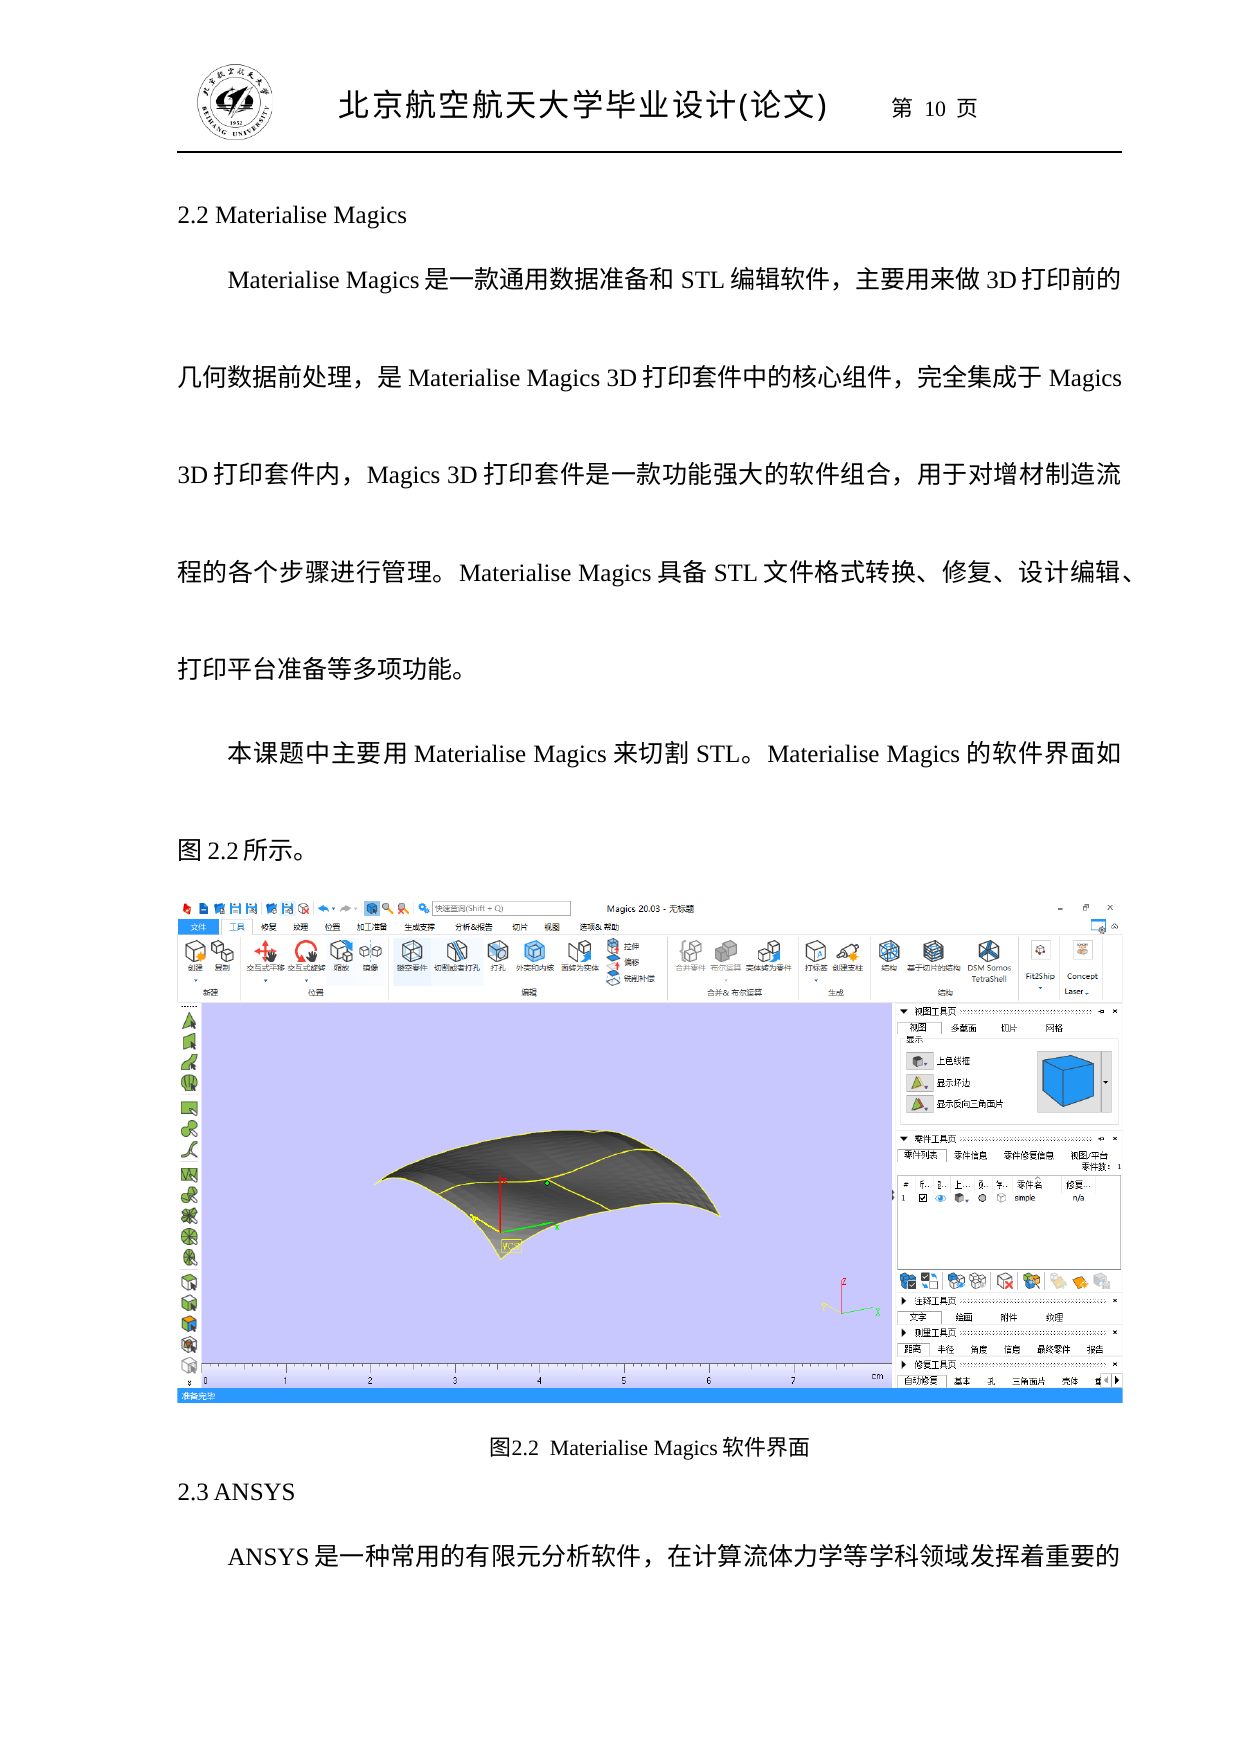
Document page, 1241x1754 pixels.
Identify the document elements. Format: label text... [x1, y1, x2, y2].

picture [177, 899, 1123, 1403]
subtitle 2.2 Materialise Magics [177, 199, 1122, 231]
picture [197, 64, 273, 140]
text 图2.2 Materialise Magics软件界面 [177, 1430, 1122, 1462]
text 本课题中主要用Materialise Magics来切割STL。Materialise Magics的软件界面如图2.2所示。 [177, 719, 1122, 881]
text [177, 1522, 1122, 1587]
text Materialise Magics是一款通用数据准备和STL编辑软件，主要用来做3D打印前的几何数据前处理，是Materialise Magics 3D打印套件中的核心组件，完全集成于Magics 3D打印套件内，Magics 3D打印套件是一款功能强大的软件组合，用于对增材制造流程的各个步骤进行管理。Materialise Magics具备STL文件格式转换、修复、设计编辑、打印平台准备等多项功能。 [177, 246, 1122, 701]
subtitle 2.3 ANSYS [177, 1475, 1122, 1507]
